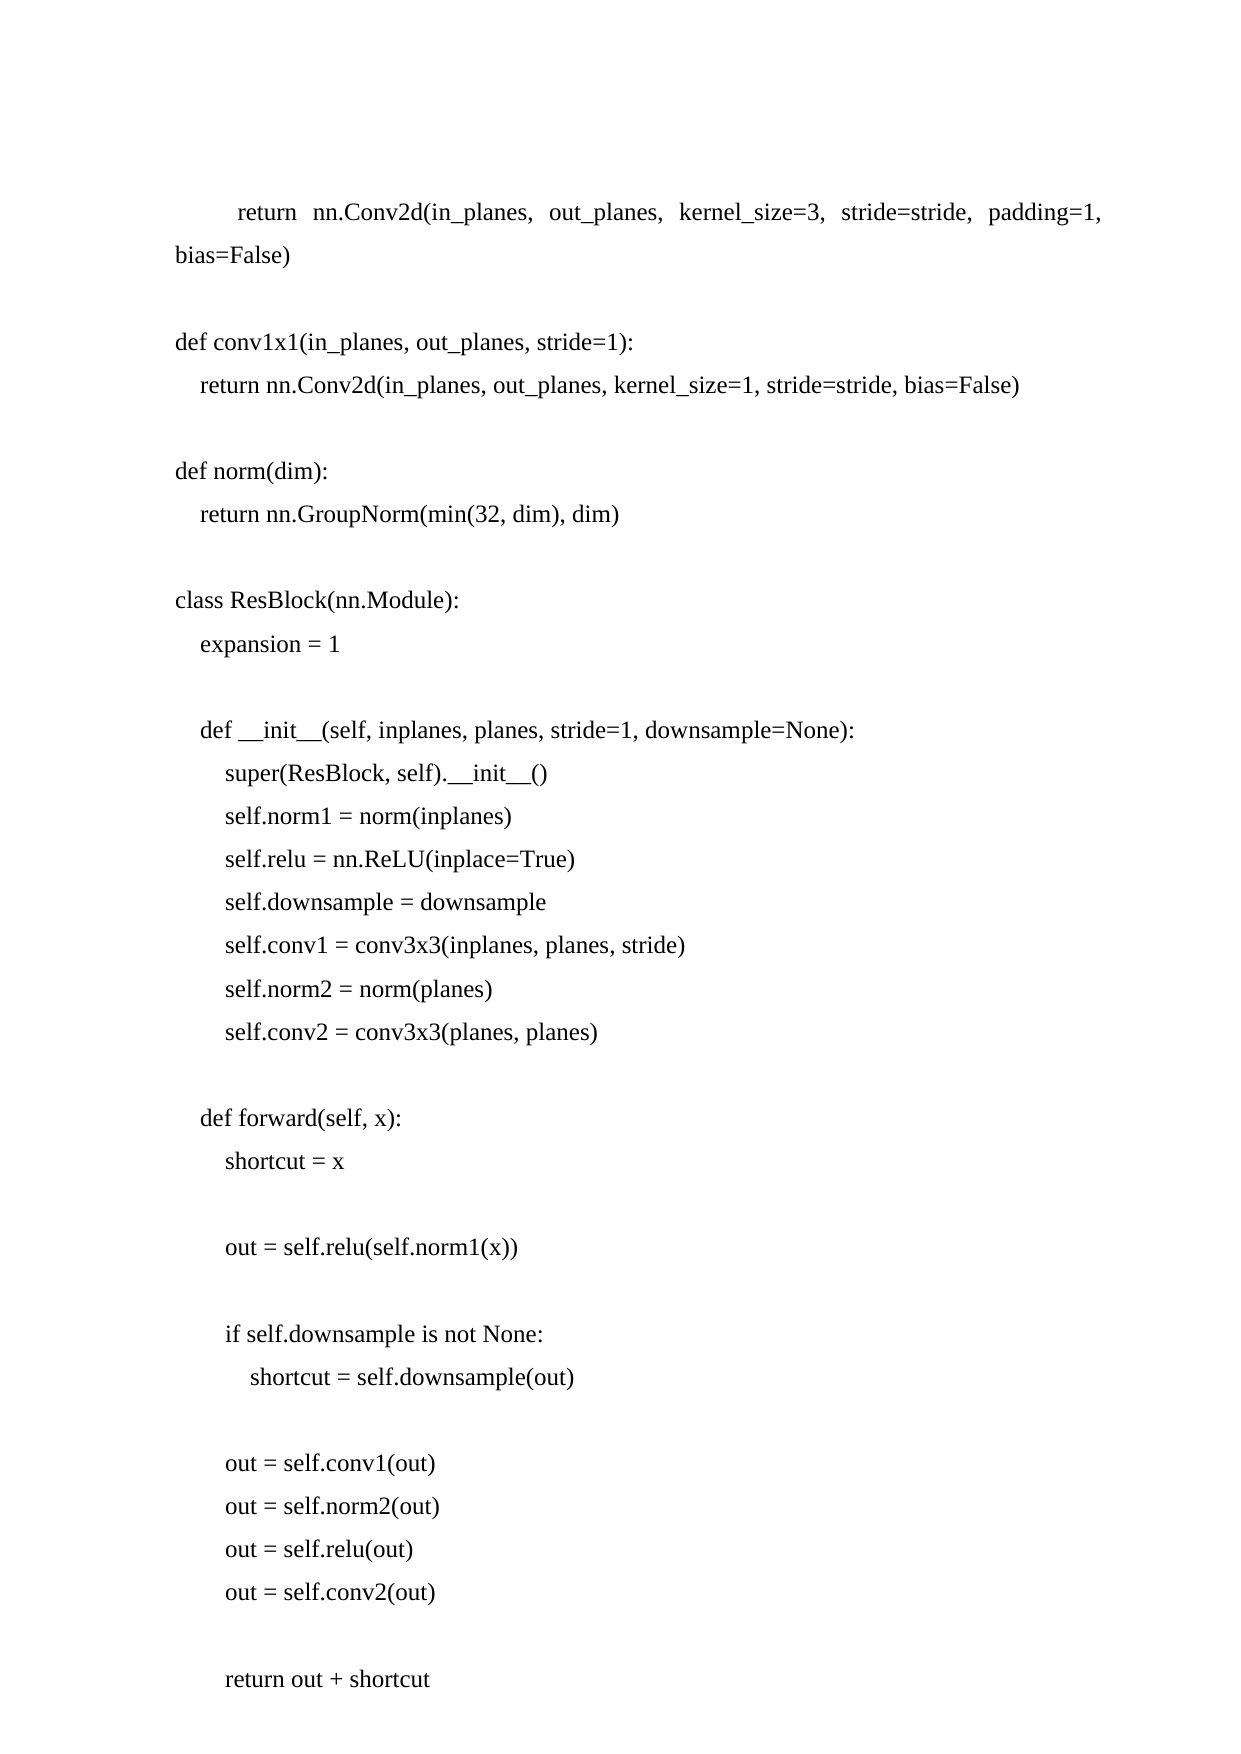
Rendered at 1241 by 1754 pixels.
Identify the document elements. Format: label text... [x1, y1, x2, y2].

text self.relu = nn.ReLU(inplace=True) [175, 844, 1103, 873]
text def forward(self, x): [175, 1103, 1103, 1132]
text self.conv2 = conv3x3(planes, planes) [175, 1017, 1103, 1046]
text out = self.conv1(out) [175, 1448, 1103, 1477]
text return nn.Conv2d(in_planes, out_planes, kernel_size=3, stride=stride, padding=1, bias=False) [175, 197, 1103, 269]
text def norm(dim): [175, 456, 1103, 485]
text return out + shortcut [175, 1664, 1103, 1692]
text self.downsample = downsample [175, 887, 1103, 916]
text super(ResBlock, self).__init__() [175, 758, 1103, 787]
text self.norm1 = norm(inplanes) [175, 801, 1103, 830]
text shortcut = x [175, 1146, 1103, 1175]
text if self.downsample is not None: [175, 1319, 1103, 1347]
text class ResBlock(nn.Module): [175, 586, 1103, 614]
text return nn.GroupNorm(min(32, dim), dim) [175, 499, 1103, 528]
text out = self.relu(self.norm1(x)) [175, 1232, 1103, 1261]
text out = self.relu(out) [175, 1534, 1103, 1563]
text return nn.Conv2d(in_planes, out_planes, kernel_size=1, stride=stride, bias=False) [175, 370, 1103, 399]
text def __init__(self, inplanes, planes, stride=1, downsample=None): [175, 715, 1103, 744]
text expansion = 1 [175, 629, 1103, 657]
text self.norm2 = norm(planes) [175, 974, 1103, 1002]
text self.conv1 = conv3x3(inplanes, planes, stride) [175, 931, 1103, 959]
text out = self.norm2(out) [175, 1491, 1103, 1520]
text def conv1x1(in_planes, out_planes, stride=1): [175, 327, 1103, 356]
text out = self.conv2(out) [175, 1577, 1103, 1606]
text shortcut = self.downsample(out) [175, 1362, 1103, 1391]
